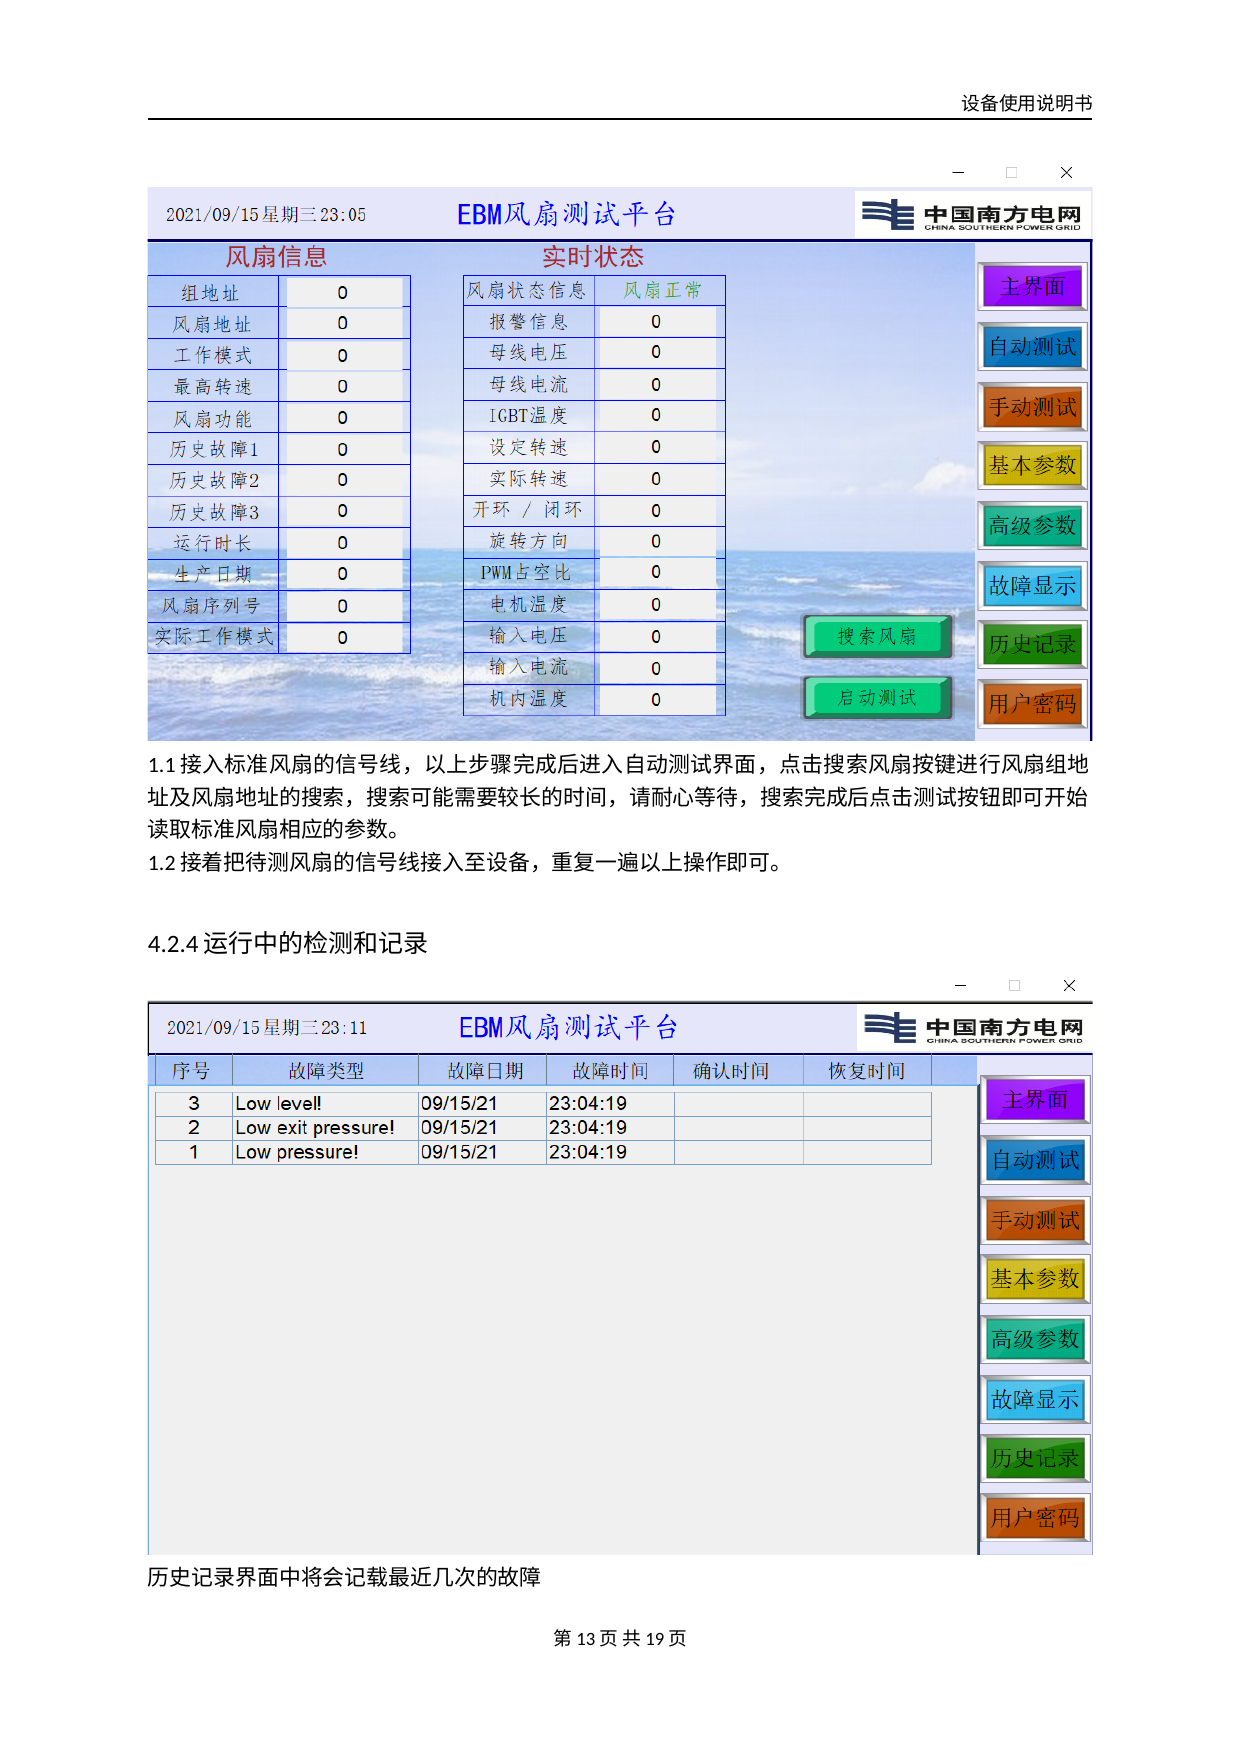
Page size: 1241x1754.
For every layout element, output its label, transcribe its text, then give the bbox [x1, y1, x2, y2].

picture [147, 162, 1093, 741]
text 1.2接着把待测风扇的信号线接入至设备，重复一遍以上操作即可。 [148, 844, 1092, 877]
picture [147, 974, 1093, 1555]
text 1.1接入标准风扇的信号线，以上步骤完成后进入自动测试界面，点击搜索风扇按键进行风扇组地址及风扇地址的搜索，搜索可能需要较长的时间，请耐心等待，搜索完成后点击测试按钮即可开始读取标准风扇相应的参数。 [148, 747, 1092, 844]
text 历史记录界面中将会记载最近几次的故障 [148, 1559, 1092, 1592]
text 4.2.4运行中的检测和记录 [148, 909, 1092, 974]
